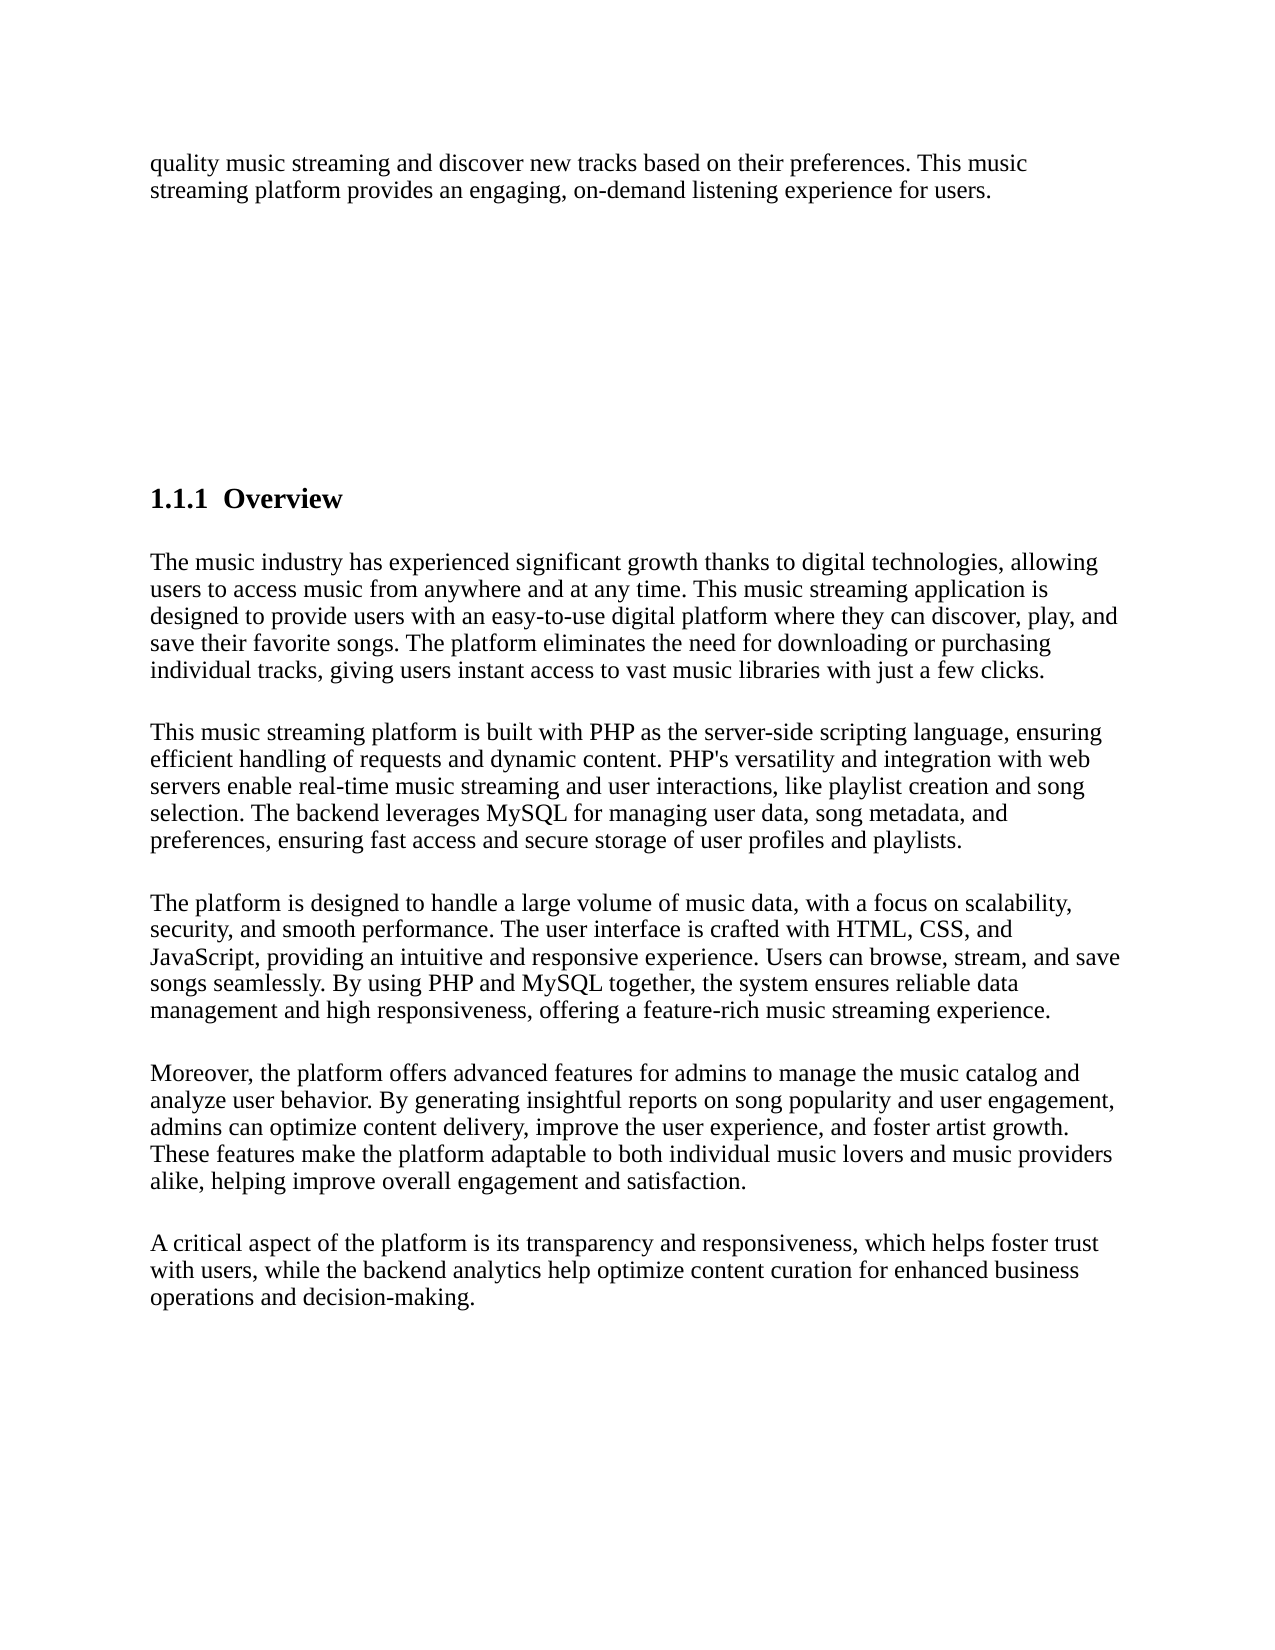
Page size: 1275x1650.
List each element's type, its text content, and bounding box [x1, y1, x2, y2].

text The platform is designed to handle a large volume of music data, with a focus on scalability, security, and smooth performance. The user interface is crafted with HTML, CSS, and JavaScript, providing an intuitive and responsive experience. Users can browse, stream, and save songs seamlessly. By using PHP and MySQL together, the system ensures reliable data management and high responsiveness, offering a feature-rich music streaming experience. [150, 889, 1125, 1024]
text The music industry has experienced significant growth thanks to digital technologies, allowing users to access music from anywhere and at any time. This music streaming application is designed to provide users with an easy-to-use digital platform where they can discover, play, and save their favorite songs. The platform eliminates the need for downloading or purchasing individual tracks, giving users instant access to vast music libraries with just a few clicks. [150, 549, 1125, 684]
text Moreover, the platform offers advanced features for admins to manage the music catalog and analyze user behavior. By generating insightful reports on song popularity and user engagement, admins can optimize content delivery, improve the user experience, and foster artist growth. These features make the platform adaptable to both individual music lovers and music providers alike, helping improve overall engagement and satisfaction. [150, 1059, 1125, 1194]
text This music streaming platform is built with PHP as the server-side scripting language, ensuring efficient handling of requests and dynamic content. PHP's versatility and integration with web servers enable real-time music streaming and user interactions, like playlist creation and song selection. The backend leverages MySQL for managing user data, song metadata, and preferences, ensuring fast access and secure storage of user profiles and playlists. [150, 719, 1125, 854]
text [150, 150, 1125, 204]
text 1.1.1 Overview [150, 487, 1125, 514]
text A critical aspect of the platform is its transparency and responsiveness, which helps foster trust with users, while the backend analytics help optimize content curation for enhanced business operations and decision-making. [150, 1230, 1125, 1311]
